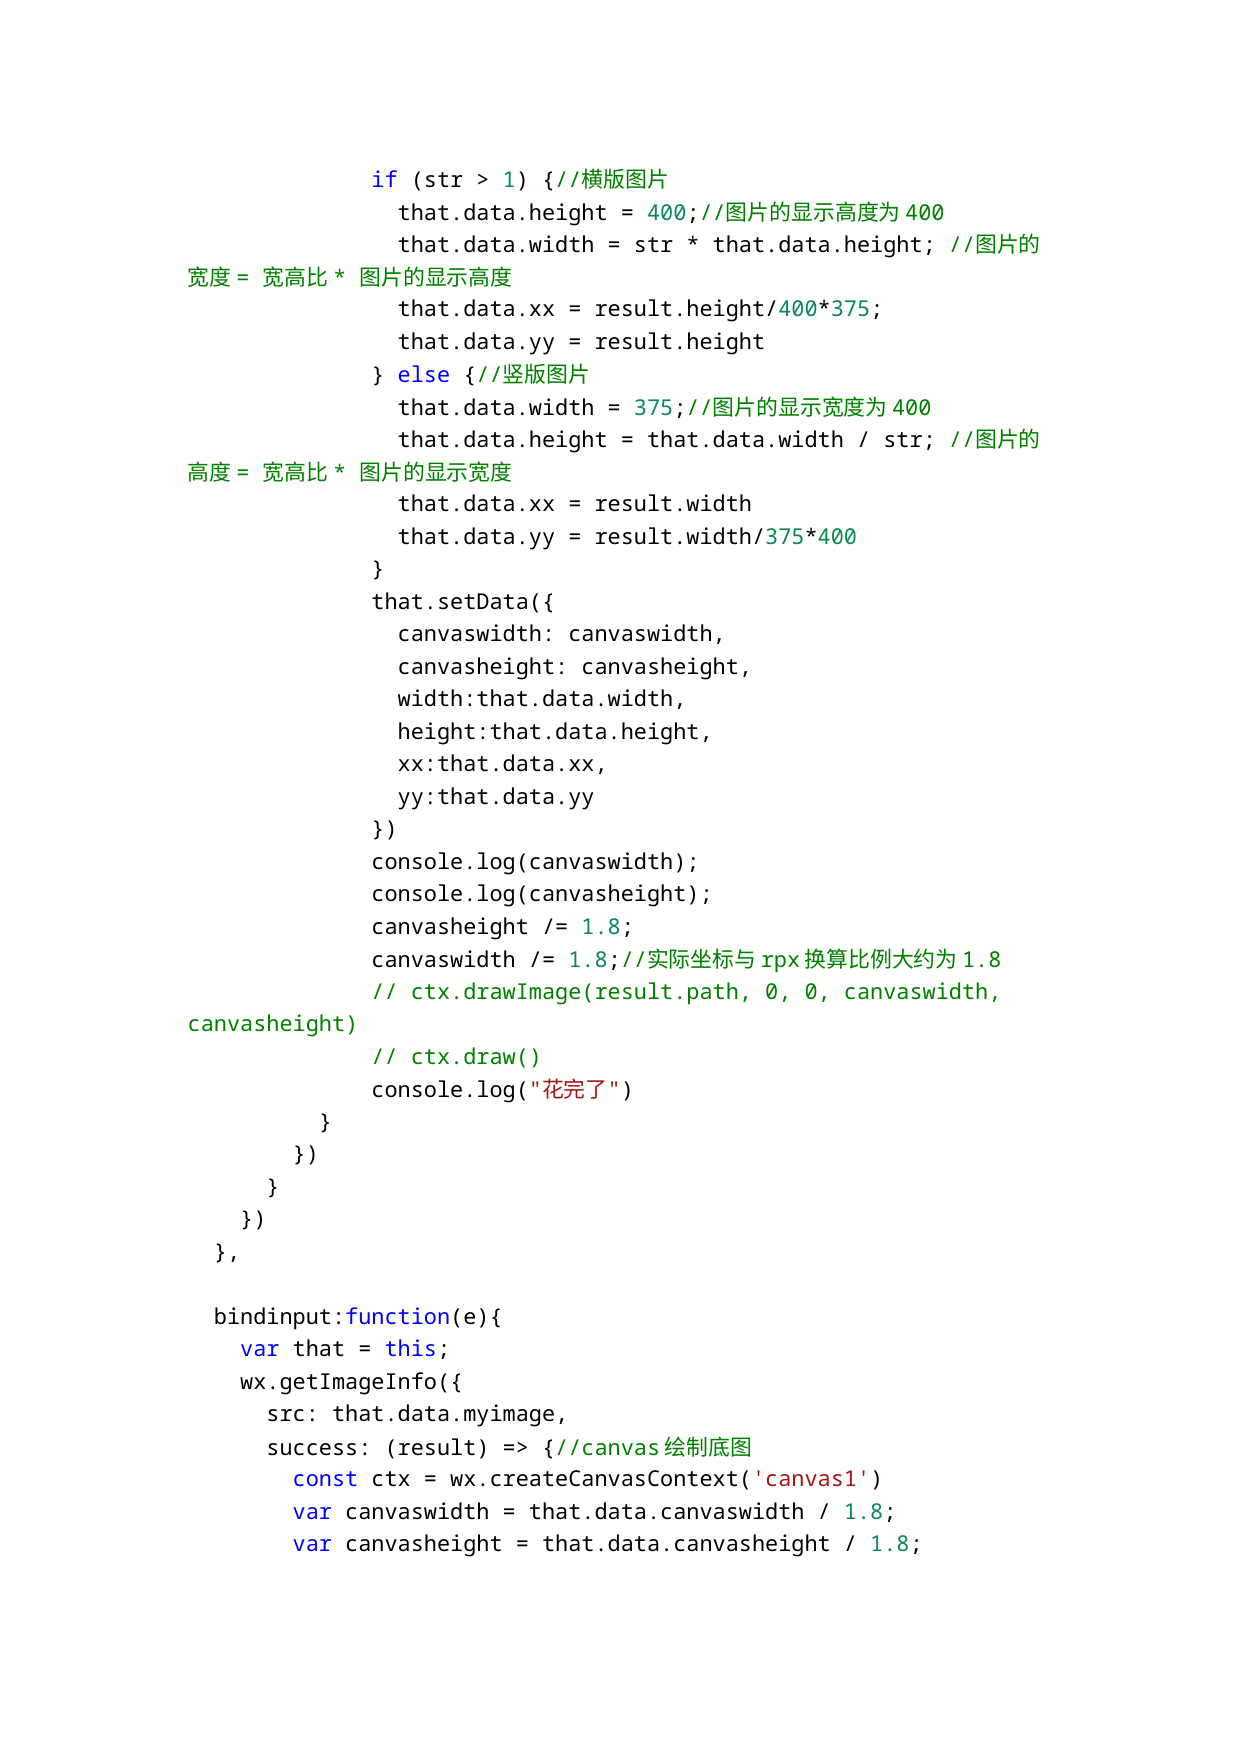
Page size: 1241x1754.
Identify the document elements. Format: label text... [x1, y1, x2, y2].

text canvasheight /= 1.8; [187, 909, 1053, 942]
text var that = this; [187, 1332, 1053, 1364]
text that.setData({ [187, 584, 1053, 617]
text }, [187, 1234, 1053, 1267]
text console.log("花完了") [187, 1072, 1053, 1104]
text that.data.xx = result.height/400*375; [187, 292, 1053, 324]
text } [187, 1104, 1053, 1137]
text }) [187, 1137, 1053, 1169]
text yy:that.data.yy [187, 779, 1053, 812]
text canvaswidth /= 1.8;//实际坐标与rpx换算比例大约为1.8 [187, 942, 1053, 974]
text } else {//竖版图片 [187, 357, 1053, 389]
text var canvasheight = that.data.canvasheight / 1.8; [187, 1527, 1053, 1559]
text that.data.xx = result.width [187, 487, 1053, 519]
text // ctx.drawImage(result.path, 0, 0, canvaswidth, canvasheight) [187, 974, 1053, 1039]
text that.data.yy = result.height [187, 324, 1053, 357]
text var canvaswidth = that.data.canvaswidth / 1.8; [187, 1494, 1053, 1527]
text that.data.width = str * that.data.height; //图片的宽度 = 宽高比 * 图片的显示高度 [187, 227, 1053, 292]
text if (str > 1) {//横版图片 [187, 162, 1053, 194]
text } [187, 1169, 1053, 1202]
text bindinput:function(e){ [187, 1299, 1053, 1332]
text src: that.data.myimage, [187, 1397, 1053, 1429]
text console.log(canvaswidth); [187, 844, 1053, 877]
text // ctx.draw() [187, 1039, 1053, 1072]
text } [187, 552, 1053, 584]
text }) [187, 1202, 1053, 1234]
text canvaswidth: canvaswidth, [187, 617, 1053, 649]
text height:that.data.height, [187, 714, 1053, 747]
text that.data.height = 400;//图片的显示高度为400 [187, 194, 1053, 227]
text console.log(canvasheight); [187, 877, 1053, 909]
text that.data.width = 375;//图片的显示宽度为400 [187, 389, 1053, 422]
text that.data.height = that.data.width / str; //图片的高度 = 宽高比 * 图片的显示宽度 [187, 422, 1053, 487]
text }) [187, 812, 1053, 844]
text that.data.yy = result.width/375*400 [187, 519, 1053, 552]
text canvasheight: canvasheight, [187, 649, 1053, 682]
text wx.getImageInfo({ [187, 1364, 1053, 1397]
text const ctx = wx.createCanvasContext('canvas1') [187, 1462, 1053, 1494]
text width:that.data.width, [187, 682, 1053, 714]
text success: (result) => {//canvas绘制底图 [187, 1429, 1053, 1462]
text xx:that.data.xx, [187, 747, 1053, 779]
